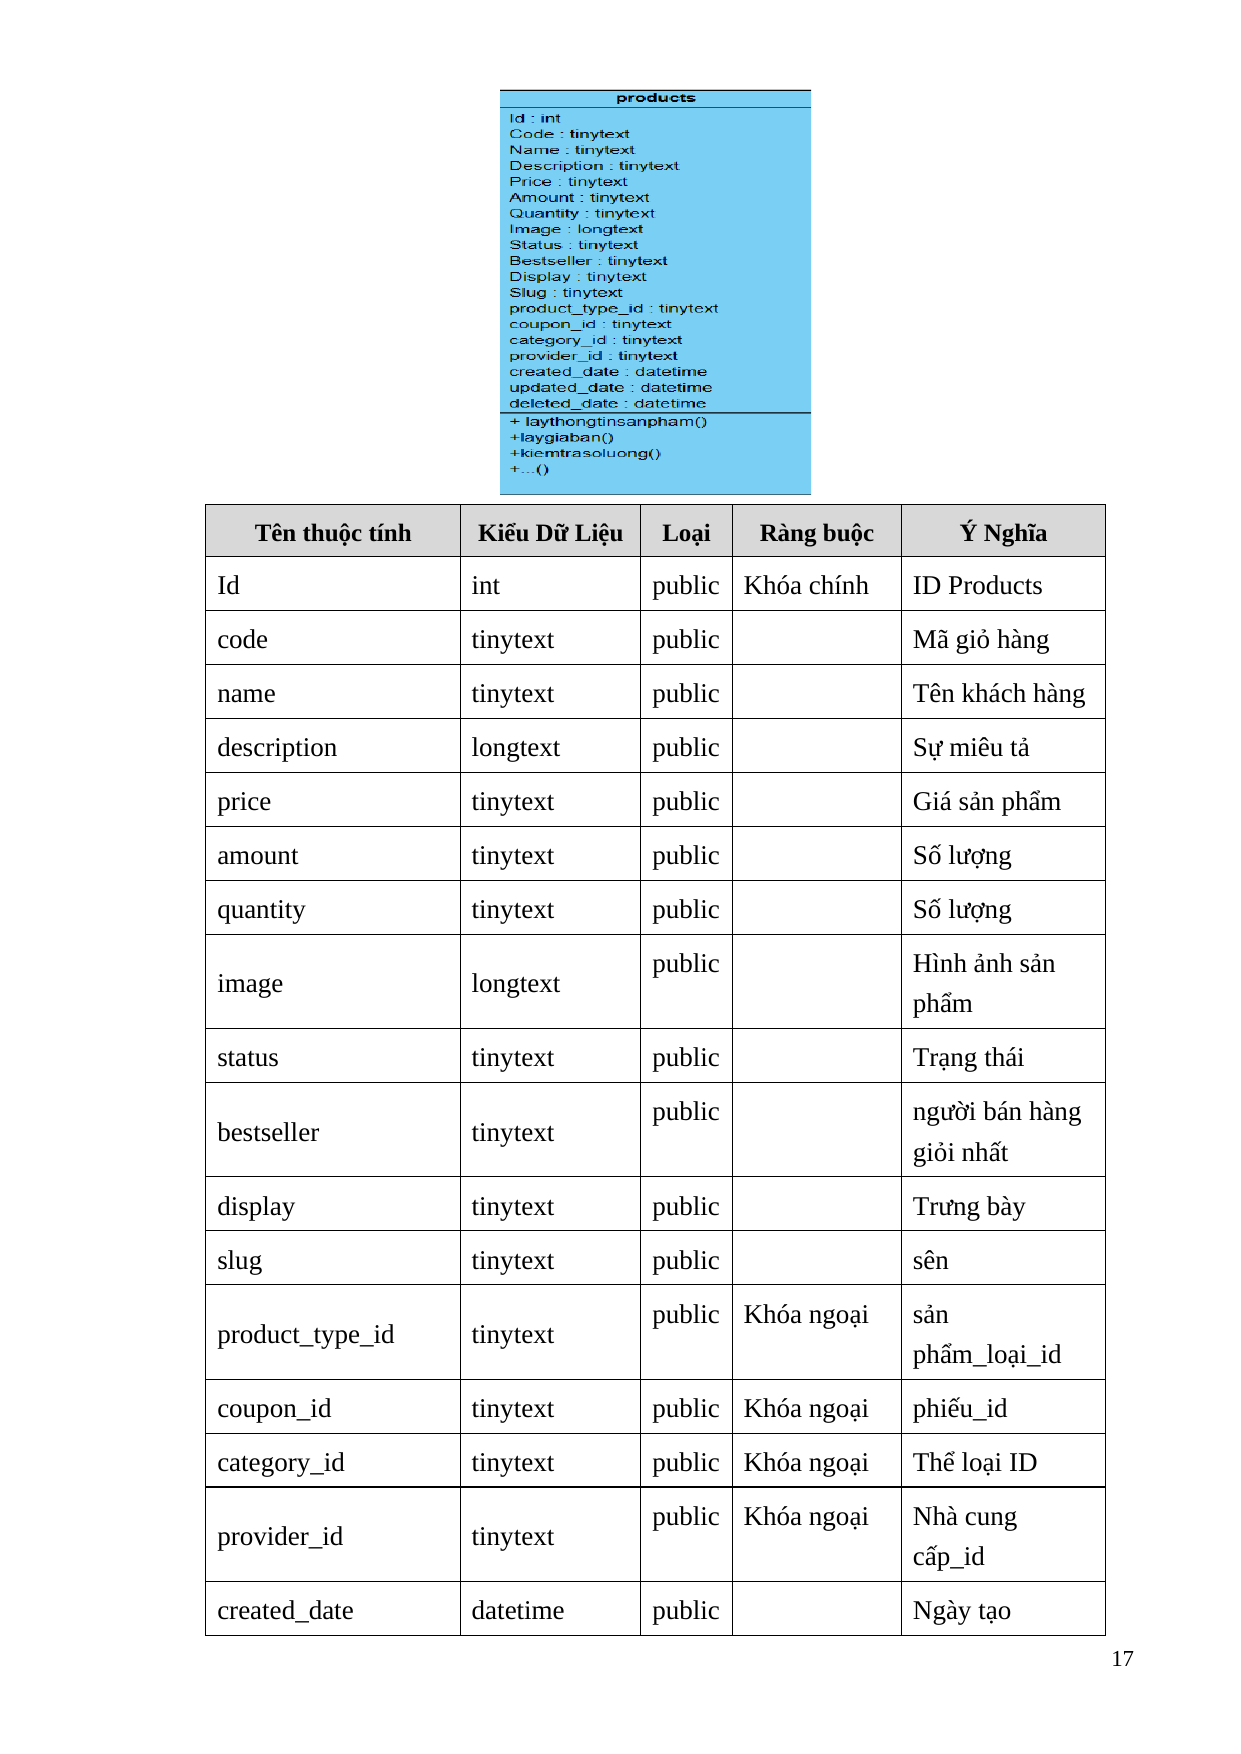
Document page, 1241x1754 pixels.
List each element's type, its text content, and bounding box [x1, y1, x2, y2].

table_cell Giá sản phẩm [902, 773, 1105, 826]
table_cell Số lượng [902, 827, 1105, 879]
table_header Kiểu Dữ Liệu [461, 505, 640, 556]
table_cell [733, 773, 901, 826]
table_cell tinytext [461, 827, 640, 879]
table_cell public [641, 719, 732, 772]
table_cell tinytext [461, 1029, 640, 1082]
table_cell price [206, 773, 460, 826]
table_cell tinytext [461, 773, 640, 826]
table_cell người bán hàng giỏi nhất [902, 1083, 1105, 1176]
table_cell [733, 881, 901, 933]
table_cell Hình ảnh sản phẩm [902, 935, 1105, 1028]
table_cell created_date [206, 1582, 460, 1635]
table_cell Khóa ngoại [733, 1488, 901, 1581]
table_cell tinytext [461, 1285, 640, 1378]
table_header Ý Nghĩa [902, 505, 1105, 556]
table_cell Khóa ngoại [733, 1434, 901, 1486]
table_cell public [641, 1083, 732, 1176]
table_cell public [641, 773, 732, 826]
table_cell code [206, 611, 460, 664]
table_cell [733, 1177, 901, 1230]
table_cell product_type_id [206, 1285, 460, 1378]
table_header Loại [641, 505, 732, 556]
table_cell Mã giỏ hàng [902, 611, 1105, 664]
table_cell category_id [206, 1434, 460, 1486]
table_cell Sự miêu tả [902, 719, 1105, 772]
table_cell public [641, 881, 732, 933]
table_cell [733, 1083, 901, 1176]
table_cell [733, 719, 901, 772]
table_cell name [206, 665, 460, 718]
table_cell public [641, 1285, 732, 1378]
table_cell Ngày tạo [902, 1582, 1105, 1635]
table_cell Khóa ngoại [733, 1380, 901, 1432]
table_cell tinytext [461, 881, 640, 933]
table_cell tinytext [461, 1380, 640, 1432]
table_cell image [206, 935, 460, 1028]
table_cell public [641, 1434, 732, 1486]
table_cell public [641, 827, 732, 879]
table_cell public [641, 1029, 732, 1082]
table_cell quantity [206, 881, 460, 933]
table_header Ràng buộc [733, 505, 901, 556]
table_cell datetime [461, 1582, 640, 1635]
table_cell Trưng bày [902, 1177, 1105, 1230]
table_cell tinytext [461, 665, 640, 718]
table_cell public [641, 665, 732, 718]
table_cell public [641, 1380, 732, 1432]
table_cell public [641, 611, 732, 664]
table_cell public [641, 1488, 732, 1581]
table_cell tinytext [461, 1488, 640, 1581]
table_cell Tên khách hàng [902, 665, 1105, 718]
table_cell sản phẩm_loại_id [902, 1285, 1105, 1378]
table_cell coupon_id [206, 1380, 460, 1432]
table_cell tinytext [461, 1177, 640, 1230]
table_cell Thể loại ID [902, 1434, 1105, 1486]
table_cell sên [902, 1231, 1105, 1284]
table_cell [733, 1582, 901, 1635]
table_cell status [206, 1029, 460, 1082]
picture [500, 88, 812, 495]
table_cell tinytext [461, 1434, 640, 1486]
table_cell Nhà cung cấp_id [902, 1488, 1105, 1581]
table_cell public [641, 1582, 732, 1635]
table_cell int [461, 557, 640, 610]
table_cell Khóa ngoại [733, 1285, 901, 1378]
table_cell longtext [461, 935, 640, 1028]
table_cell public [641, 1231, 732, 1284]
table_cell Số lượng [902, 881, 1105, 933]
table_cell public [641, 935, 732, 1028]
table_cell bestseller [206, 1083, 460, 1176]
table_cell Khóa chính [733, 557, 901, 610]
table_cell [733, 611, 901, 664]
table_cell [733, 665, 901, 718]
table_cell description [206, 719, 460, 772]
table_cell [733, 1231, 901, 1284]
table_cell slug [206, 1231, 460, 1284]
table_cell tinytext [461, 1083, 640, 1176]
table_cell public [641, 1177, 732, 1230]
table_cell [733, 1029, 901, 1082]
table_cell Trạng thái [902, 1029, 1105, 1082]
table_cell [733, 827, 901, 879]
table_cell Id [206, 557, 460, 610]
table_cell phiếu_id [902, 1380, 1105, 1432]
table_header Tên thuộc tính [206, 505, 460, 556]
table_cell public [641, 557, 732, 610]
table_cell tinytext [461, 1231, 640, 1284]
table_cell longtext [461, 719, 640, 772]
table_cell tinytext [461, 611, 640, 664]
table_cell display [206, 1177, 460, 1230]
table_cell provider_id [206, 1488, 460, 1581]
table_cell ID Products [902, 557, 1105, 610]
table_cell [733, 935, 901, 1028]
table_cell amount [206, 827, 460, 879]
